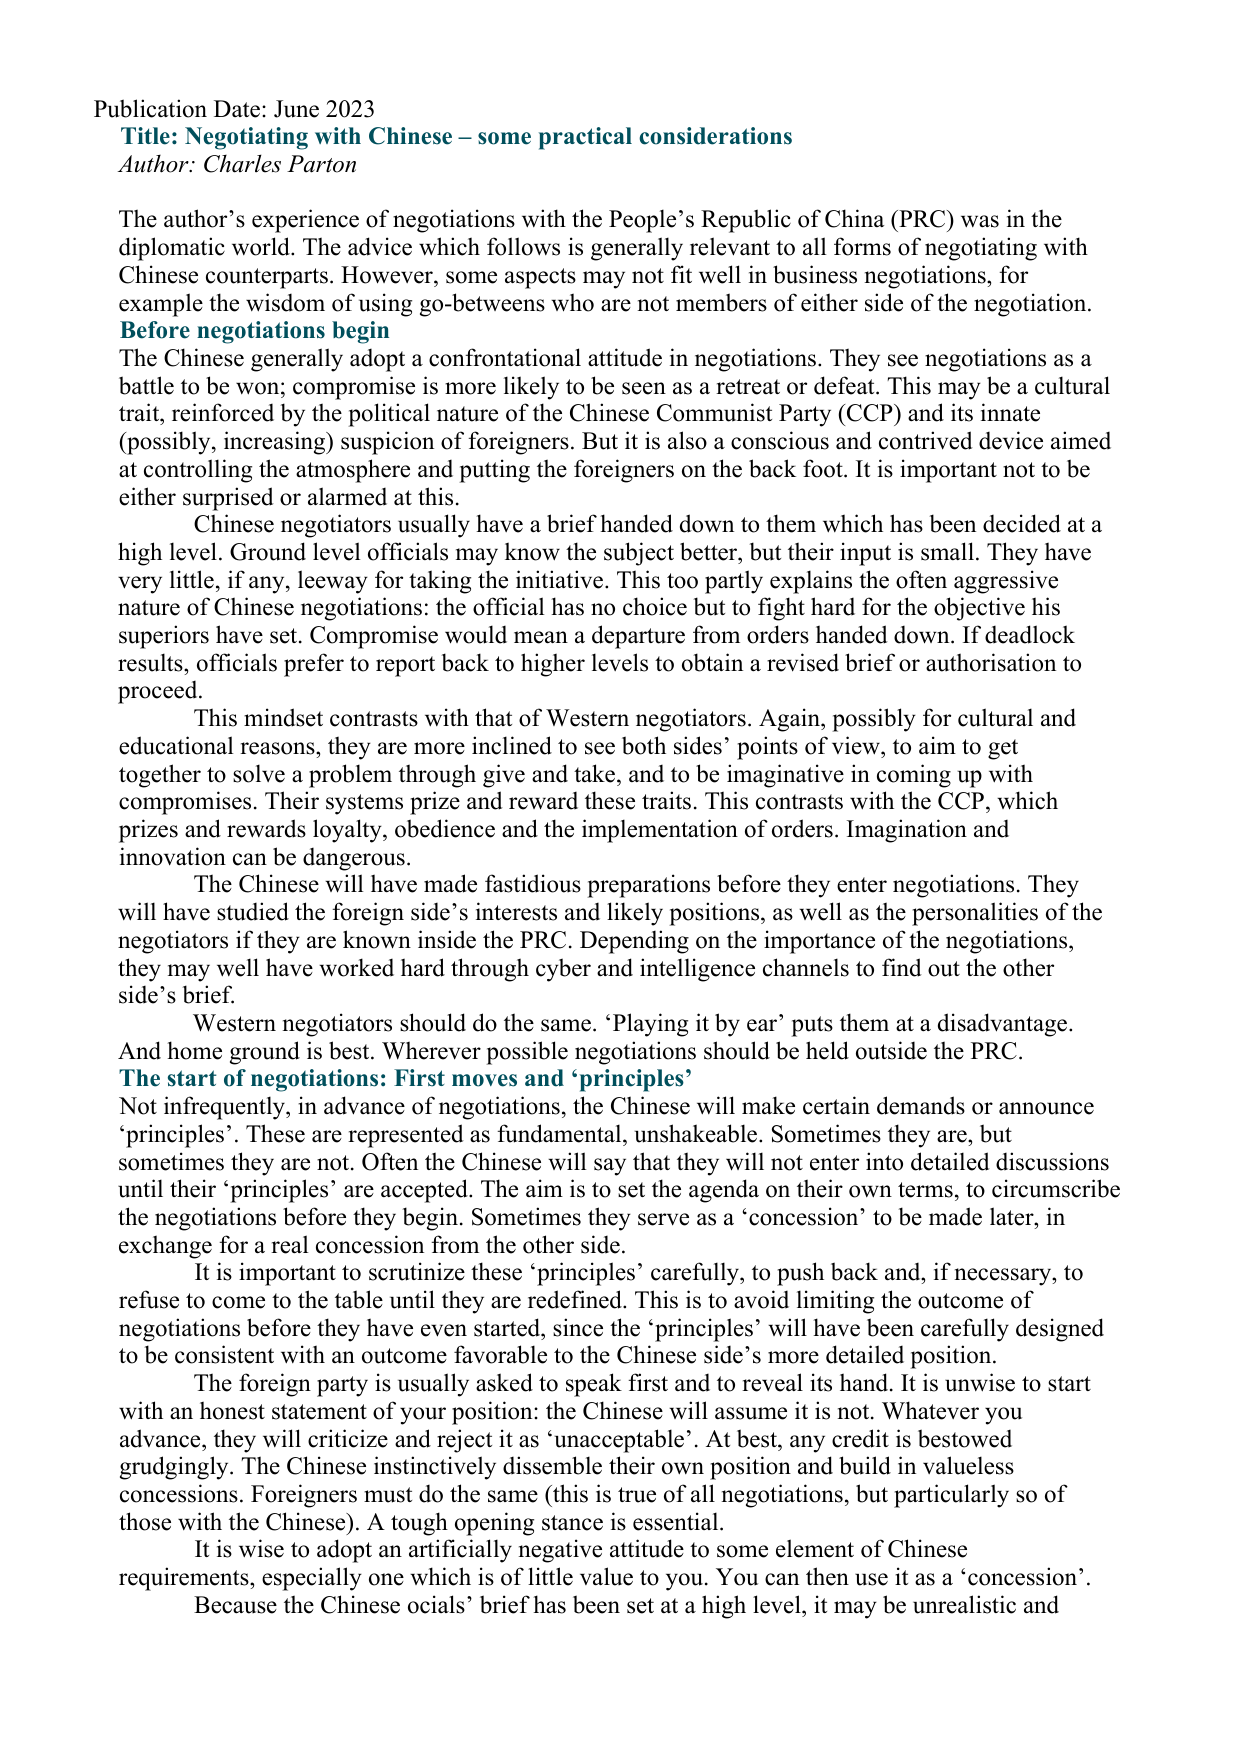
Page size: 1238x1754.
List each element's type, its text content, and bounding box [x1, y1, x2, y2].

text Title: Negotiating with Chinese – some practical considerations [119, 122, 1102, 150]
text The start of negotiations: First moves and ‘principles’ [119, 1064, 913, 1092]
text The author’s experience of negotiations with the People’s Republic of China (PRC) was in the diplomatic world. The advice which follows is generally relevant to all forms of negotiating with Chinese counterparts. However, some aspects may not fit well in business negotiations, for example the wisdom of using go-betweens who are not members of either side of the negotiation. [118, 206, 1117, 316]
text Western negotiators should do the same. ‘Playing it by ear’ puts them at a disadvantage. And home ground is best. Wherever possible negotiations should be held outside the PRC. [118, 1009, 1103, 1064]
text Author: Charles Parton [118, 150, 1123, 178]
text The Chinese generally adopt a confrontational attitude in negotiations. They see negotiations as a battle to be won; compromise is more likely to be seen as a retreat or defeat. This may be a cultural trait, reinforced by the political nature of the Chinese Communist Party (CCP) and its innate (possibly, increasing) suspicion of foreigners. But it is also a conscious and contrived device aimed at controlling the atmosphere and putting the foreigners on the back foot. It is important not to be either surprised or alarmed at this. [118, 344, 1114, 510]
text This mindset contrasts with that of Western negotiators. Again, possibly for cultural and educational reasons, they are more inclined to see both sides’ points of view, to aim to get together to solve a problem through give and take, and to be imaginative in coming up with compromises. Their systems prize and reward these traits. This contrasts with the CCP, which prizes and rewards loyalty, obedience and the implementation of orders. Imagination and innovation can be dangerous. [119, 704, 1098, 871]
text Publication Date: June 2023 [93, 95, 1075, 122]
text It is wise to adopt an artificially negative attitude to some element of Chinese requirements, especially one which is of little value to you. You can then use it as a ‘concession’. [119, 1536, 1111, 1591]
text The Chinese will have made fastidious preparations before they enter negotiations. They will have studied the foreign side’s interests and likely positions, as well as the personalities of the negotiators if they are known inside the PRC. Depending on the importance of the negotiations, they may well have worked hard through cyber and intelligence channels to find out the other side’s brief. [118, 871, 1109, 1009]
text It is important to scrutinize these ‘principles’ carefully, to push back and, if necessary, to refuse to come to the table until they are redefined. This is to avoid limiting the outcome of negotiations before they have even started, since the ‘principles’ will have been carefully designed to be consistent with an outcome favorable to the Chinese side’s more detailed position. [119, 1258, 1124, 1369]
text Not infrequently, in advance of negotiations, the Chinese will make certain demands or announce ‘principles’. These are represented as fundamental, unshakeable. Sometimes they are, but sometimes they are not. Often the Chinese will say that they will not enter into detailed discussions until their ‘principles’ are accepted. The aim is to set the agenda on their own terms, to circumscribe the negotiations before they begin. Sometimes they serve as a ‘concession’ to be made later, in exchange for a real concession from the other side. [118, 1092, 1123, 1258]
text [119, 1591, 1085, 1619]
text Before negotiations begin [119, 316, 1123, 344]
text The foreign party is usually asked to speak first and to reveal its hand. It is unwise to start with an honest statement of your position: the Chinese will assume it is not. Whatever you advance, they will criticize and reject it as ‘unacceptable’. At best, any credit is bestowed grudgingly. The Chinese instinctively dissemble their own position and build in valueless concessions. Foreigners must do the same (this is true of all negotiations, but particularly so of those with the Chinese). A tough opening stance is essential. [119, 1369, 1107, 1536]
text Chinese negotiators usually have a brief handed down to them which has been decided at a high level. Ground level officials may know the subject better, but their input is small. They have very little, if any, leeway for taking the initiative. This too partly explains the often aggressive nature of Chinese negotiations: the official has no choice but to fight hard for the objective his superiors have set. Compromise would mean a departure from orders handed down. If deadlock results, officials prefer to report back to higher levels to obtain a revised brief or authorisation to proceed. [118, 510, 1116, 704]
